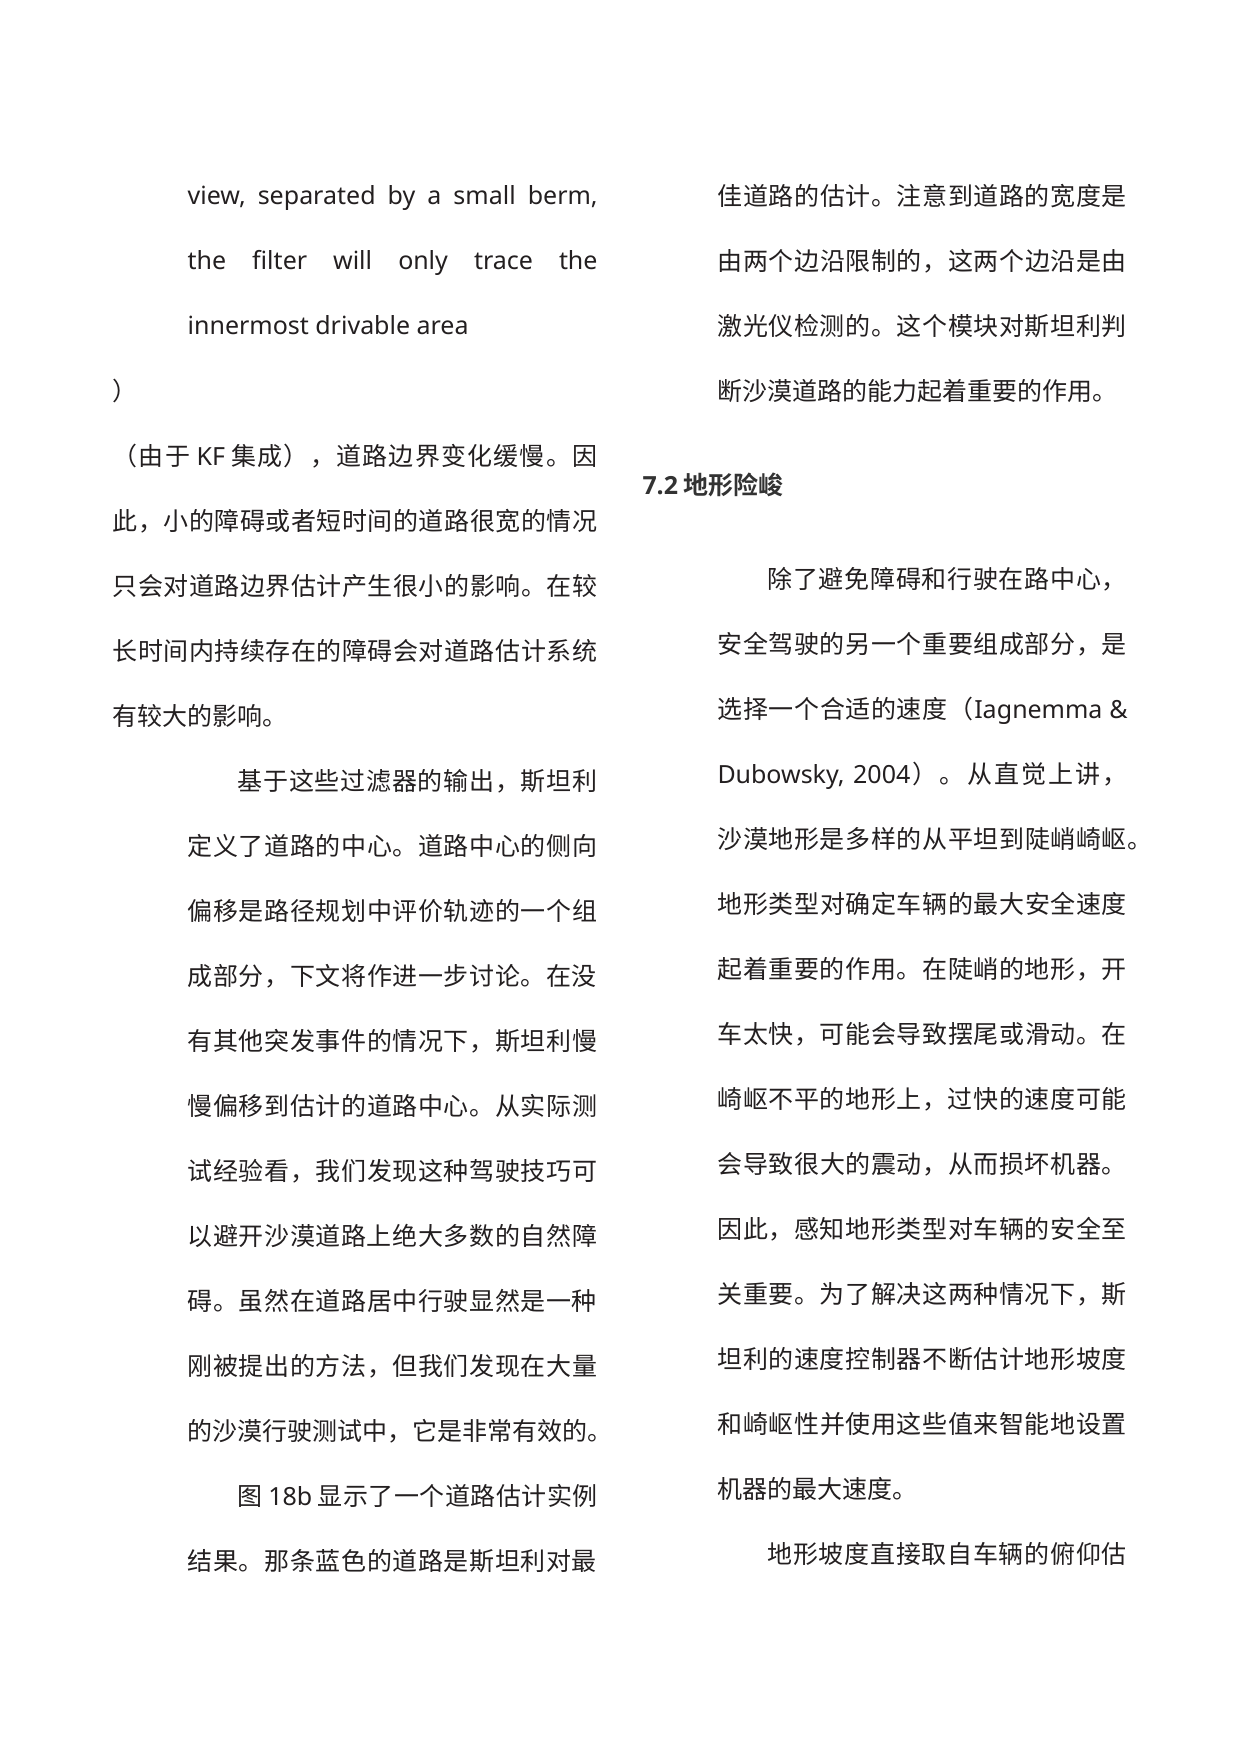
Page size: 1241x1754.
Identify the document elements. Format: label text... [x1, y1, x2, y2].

text 图18b显示了一个道路估计实例结果。那条蓝色的道路是斯坦利对最佳道路的估计。注意到道路的宽度是由两个边沿限制的，这两个边沿是由激光仪检测的。这个模块对斯坦利判断沙漠道路的能力起着重要的作用。 [187, 1462, 598, 1592]
text 除了避免障碍和行驶在路中心，安全驾驶的另一个重要组成部分，是选择一个合适的速度（Iagnemma & Dubowsky, 2004）。从直觉上讲，沙漠地形是多样的从平坦到陡峭崎岖。地形类型对确定车辆的最大安全速度起着重要的作用。在陡峭的地形，开车太快，可能会导致摆尾或滑动。在崎岖不平的地形上，过快的速度可能会导致很大的震动，从而损坏机器。因此，感知地形类型对车辆的安全至关重要。为了解决这两种情况下，斯坦利的速度控制器不断估计地形坡度和崎岖性并使用这些值来智能地设置机器的最大速度。 [717, 545, 1128, 1520]
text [187, 162, 598, 357]
text ） [112, 357, 598, 422]
text 图18b显示了一个道路估计实例结果。那条蓝色的道路是斯坦利对最佳道路的估计。注意到道路的宽度是由两个边沿限制的，这两个边沿是由激光仪检测的。这个模块对斯坦利判断沙漠道路的能力起着重要的作用。 [717, 162, 1128, 422]
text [717, 1520, 1128, 1585]
text （由于KF集成），道路边界变化缓慢。因此，小的障碍或者短时间的道路很宽的情况只会对道路边界估计产生很小的影响。在较长时间内持续存在的障碍会对道路估计系统有较大的影响。 [112, 422, 598, 747]
text 基于这些过滤器的输出，斯坦利定义了道路的中心。道路中心的侧向偏移是路径规划中评价轨迹的一个组成部分，下文将作进一步讨论。在没有其他突发事件的情况下，斯坦利慢慢偏移到估计的道路中心。从实际测试经验看，我们发现这种驾驶技巧可以避开沙漠道路上绝大多数的自然障碍。虽然在道路居中行驶显然是一种刚被提出的方法，但我们发现在大量的沙漠行驶测试中，它是非常有效的。 [187, 747, 598, 1462]
subtitle 7.2地形险峻 [642, 451, 1128, 516]
